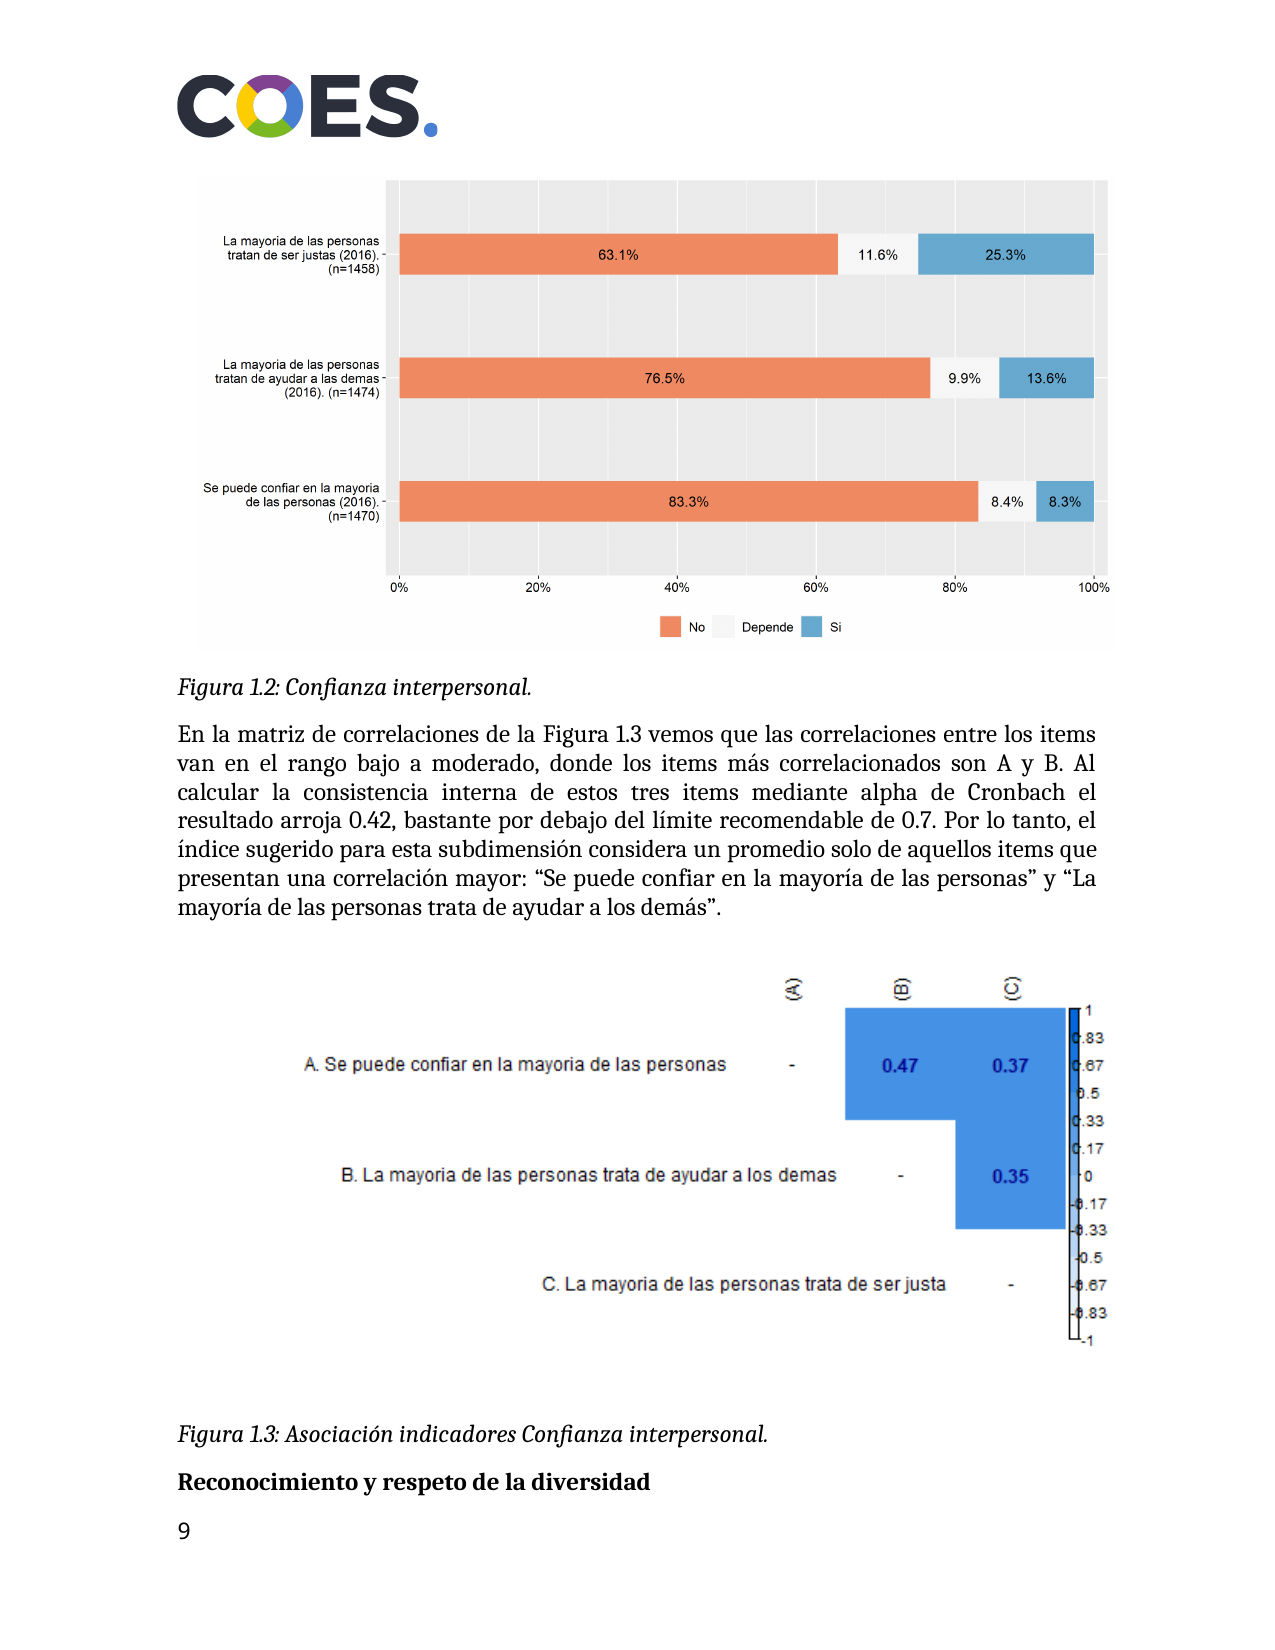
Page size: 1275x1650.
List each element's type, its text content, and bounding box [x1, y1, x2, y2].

text En la matriz de correlaciones de la Figura 1.3 vemos que las correlaciones entre los items van en el rango bajo a moderado, donde los items más correlacionados son A y B. Al calcular la consistencia interna de estos tres items mediante alpha de Cronbach el resultado arroja 0.42, bastante por debajo del límite recomendable de 0.7. Por lo tanto, el índice sugerido para esta subdimensión considera un promedio solo de aquellos items que presentan una correlación mayor: “Se puede confiar en la mayoría de las personas” y “La mayoría de las personas trata de ayudar a los demás”. [177, 720, 1098, 921]
text Reconocimiento y respeto de la diversidad [177, 1468, 1098, 1496]
picture [196, 174, 1115, 652]
text Figura 1.3: Asociación indicadores Confianza interpersonal. [177, 1420, 1098, 1449]
picture [177, 75, 438, 146]
picture [196, 940, 1115, 1400]
text Figura 1.2: Confianza interpersonal. [177, 672, 1098, 701]
